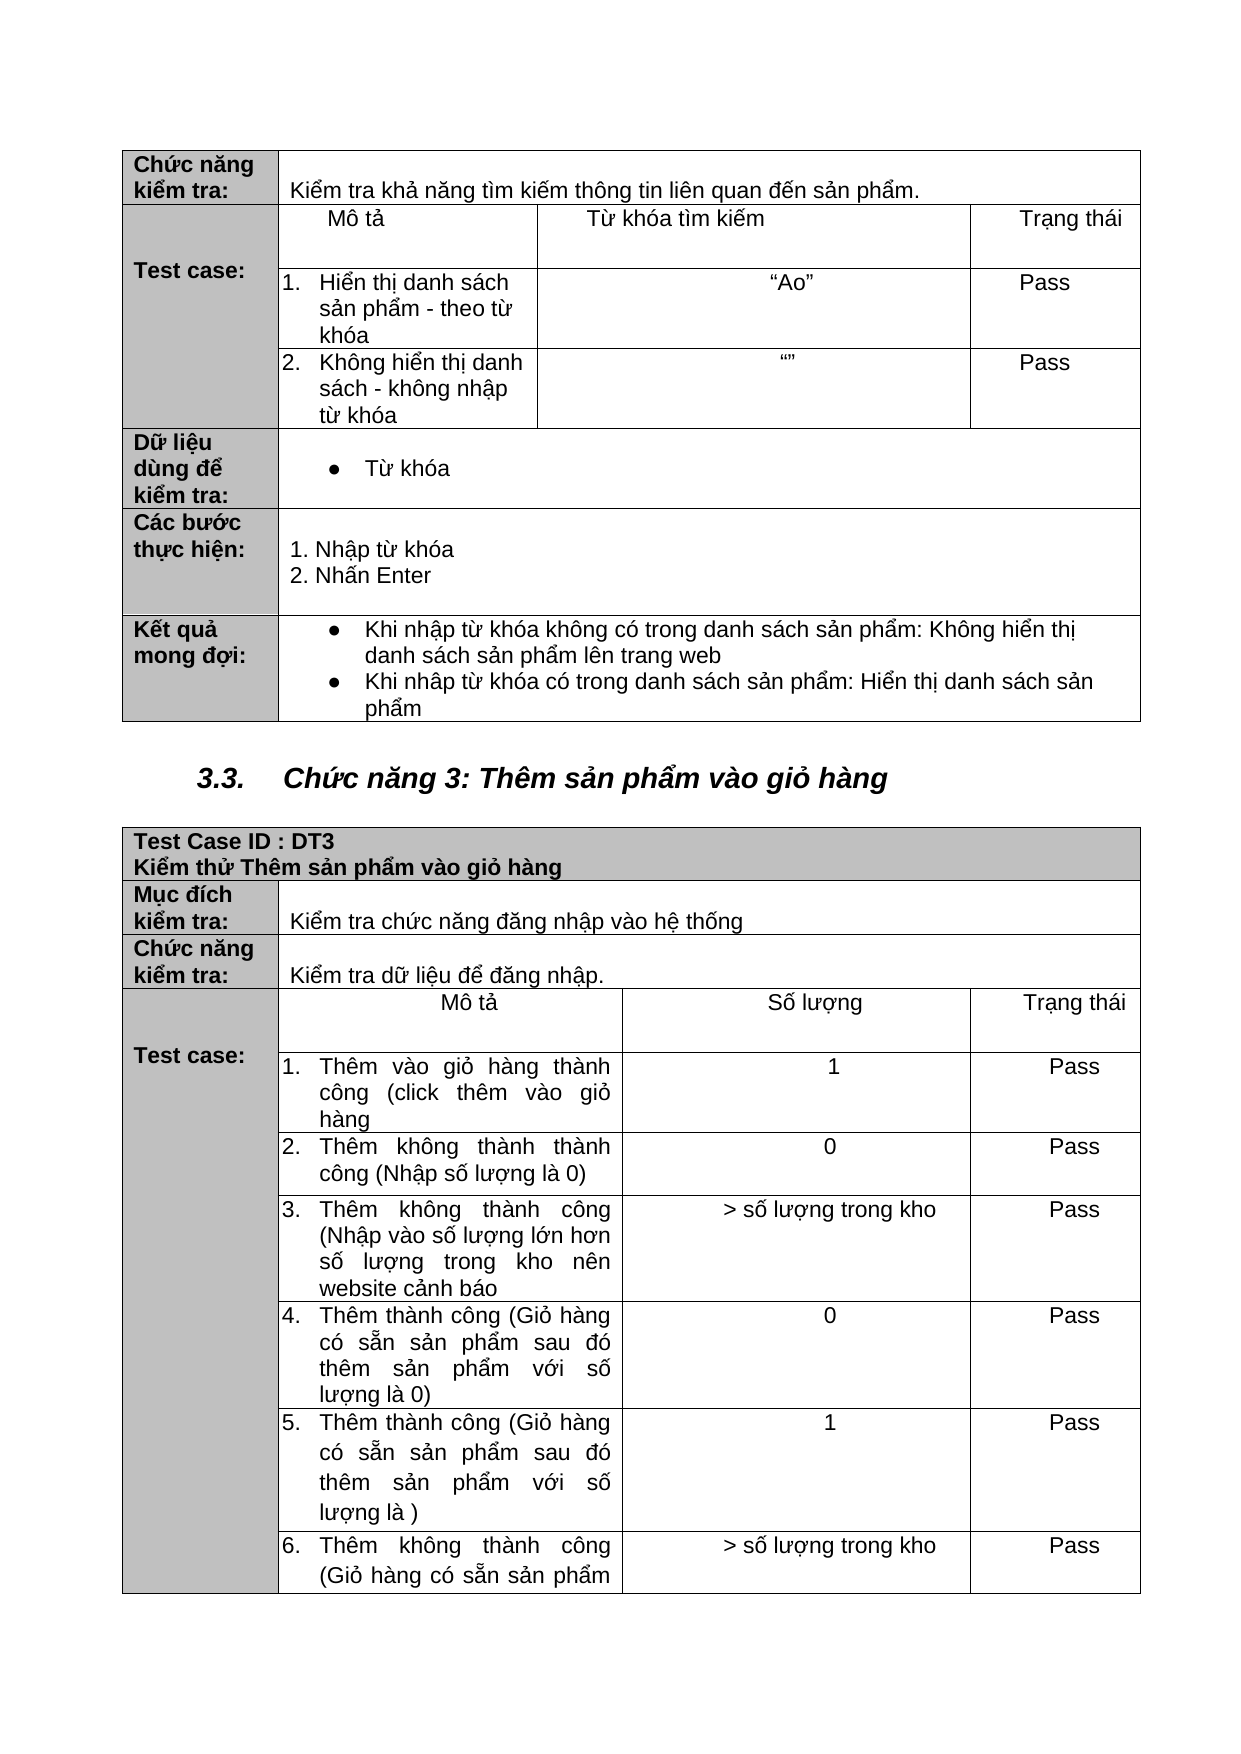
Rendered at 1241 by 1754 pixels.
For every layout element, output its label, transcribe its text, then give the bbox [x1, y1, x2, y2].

table_cell Pass [971, 1532, 1140, 1593]
table_cell Pass [971, 1302, 1140, 1407]
table_cell Các bước thực hiện: [123, 509, 278, 614]
table_cell “” [538, 349, 970, 428]
table_cell Từ khóa tìm kiếm [538, 205, 970, 268]
table_cell Dữ liệu dùng để kiểm tra: [123, 429, 278, 508]
table_cell Thêm vào giỏ hàng thành công (click thêm vào giỏ hàng [279, 1053, 622, 1132]
table_cell Thêm thành công (Giỏ hàng có sẵn sản phẩm sau đó thêm sản phẩm với số lượng là 0) [279, 1302, 622, 1407]
table_cell “Ao” [538, 269, 970, 348]
table_cell Test case: [123, 989, 278, 1593]
table_cell 1 [623, 1053, 970, 1132]
table_cell Mô tả [279, 989, 622, 1052]
table_cell Thêm không thành công (Nhập vào số lượng lớn hơn số lượng trong kho nên website cảnh báo [279, 1196, 622, 1301]
table_cell Kiểm tra chức năng đăng nhập vào hệ thống [279, 881, 1140, 934]
table_cell Pass [971, 269, 1140, 348]
table_cell Từ khóa [279, 429, 1140, 508]
table_cell Khi nhập từ khóa không có trong danh sách sản phẩm: Không hiển thị danh sách sản phẩm lên trang web Khi nhâp từ khóa có trong danh sách sản phẩm: Hiển thị danh sách sản phẩm [279, 616, 1140, 721]
table_cell Mục đích kiểm tra: [123, 881, 278, 934]
table_cell Trạng thái [971, 205, 1140, 268]
table_cell Pass [971, 1133, 1140, 1194]
table_cell Trạng thái [971, 989, 1140, 1052]
table_cell Thêm không thành thành công (Nhập số lượng là 0) [279, 1133, 622, 1194]
table_cell Chức năng kiểm tra: [123, 935, 278, 988]
table_cell 0 [623, 1133, 970, 1194]
table_cell 0 [623, 1302, 970, 1407]
table_header Test Case ID : DT3 Kiểm thử Thêm sản phẩm vào giỏ hàng [123, 828, 1140, 880]
table_cell Pass [971, 349, 1140, 428]
table_cell Kết quả mong đợi: [123, 616, 278, 721]
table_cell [279, 1532, 622, 1593]
table_cell 1. Nhập từ khóa 2. Nhấn Enter [279, 509, 1140, 614]
table_cell Hiển thị danh sách sản phẩm - theo từ khóa [279, 269, 537, 348]
table_cell 1 [623, 1409, 970, 1531]
table_cell > số lượng trong kho [623, 1196, 970, 1301]
table_cell Kiểm tra dữ liệu để đăng nhập. [279, 935, 1140, 988]
table_cell Mô tả [279, 205, 537, 268]
table_cell Không hiển thị danh sách - không nhập từ khóa [279, 349, 537, 428]
table_cell Số lượng [623, 989, 970, 1052]
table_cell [623, 1532, 970, 1593]
table_cell Pass [971, 1053, 1140, 1132]
table_cell Kiểm tra khả năng tìm kiếm thông tin liên quan đến sản phẩm. [279, 151, 1140, 204]
table_cell Thêm thành công (Giỏ hàng có sẵn sản phẩm sau đó thêm sản phẩm với số lượng là ) [279, 1409, 622, 1531]
subtitle Chức năng 3: Thêm sản phẩm vào giỏ hàng [245, 761, 1090, 794]
table_cell Chức năng kiểm tra: [123, 151, 278, 204]
table_cell Pass [971, 1196, 1140, 1301]
table_cell Pass [971, 1409, 1140, 1531]
table_cell Test case: [123, 205, 278, 428]
